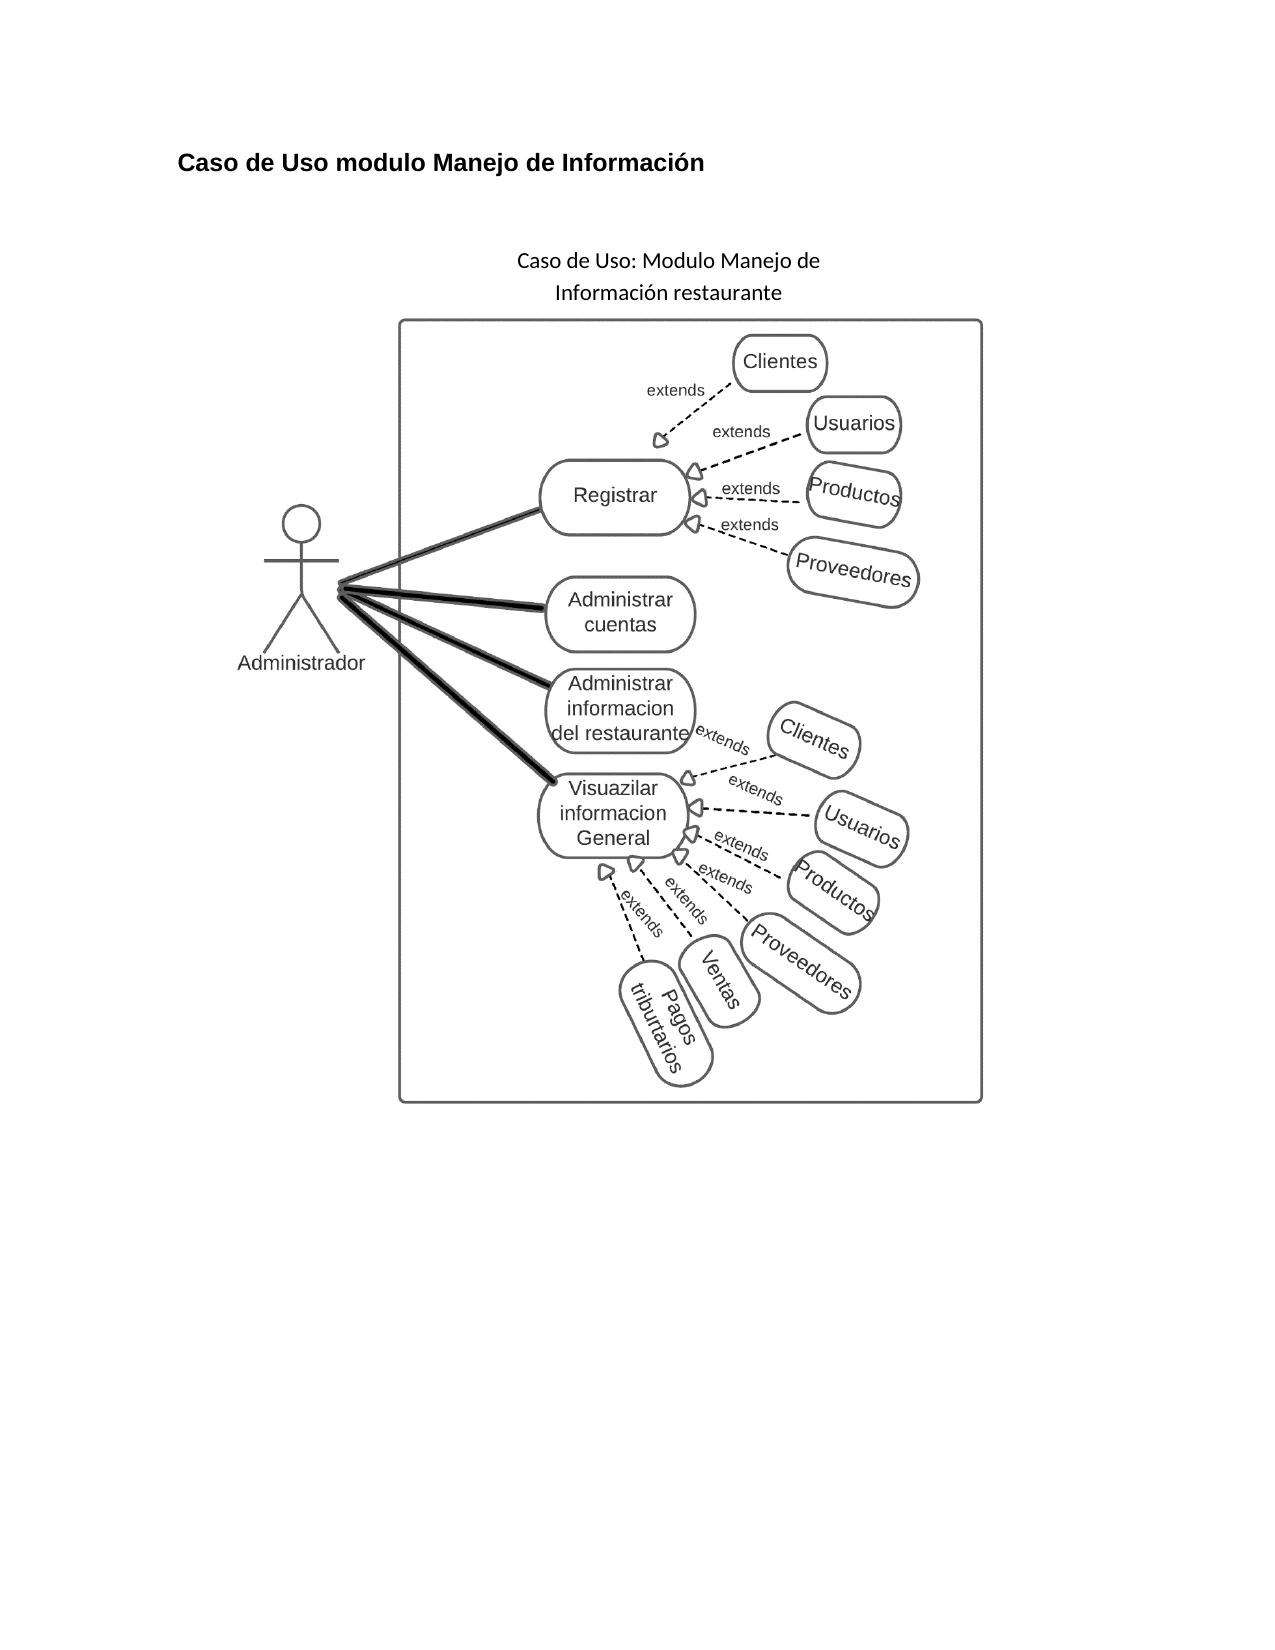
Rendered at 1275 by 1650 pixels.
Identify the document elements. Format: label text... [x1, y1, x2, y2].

picture [197, 220, 1034, 1121]
subtitle Caso de Uso modulo Manejo de Información [177, 148, 1098, 176]
